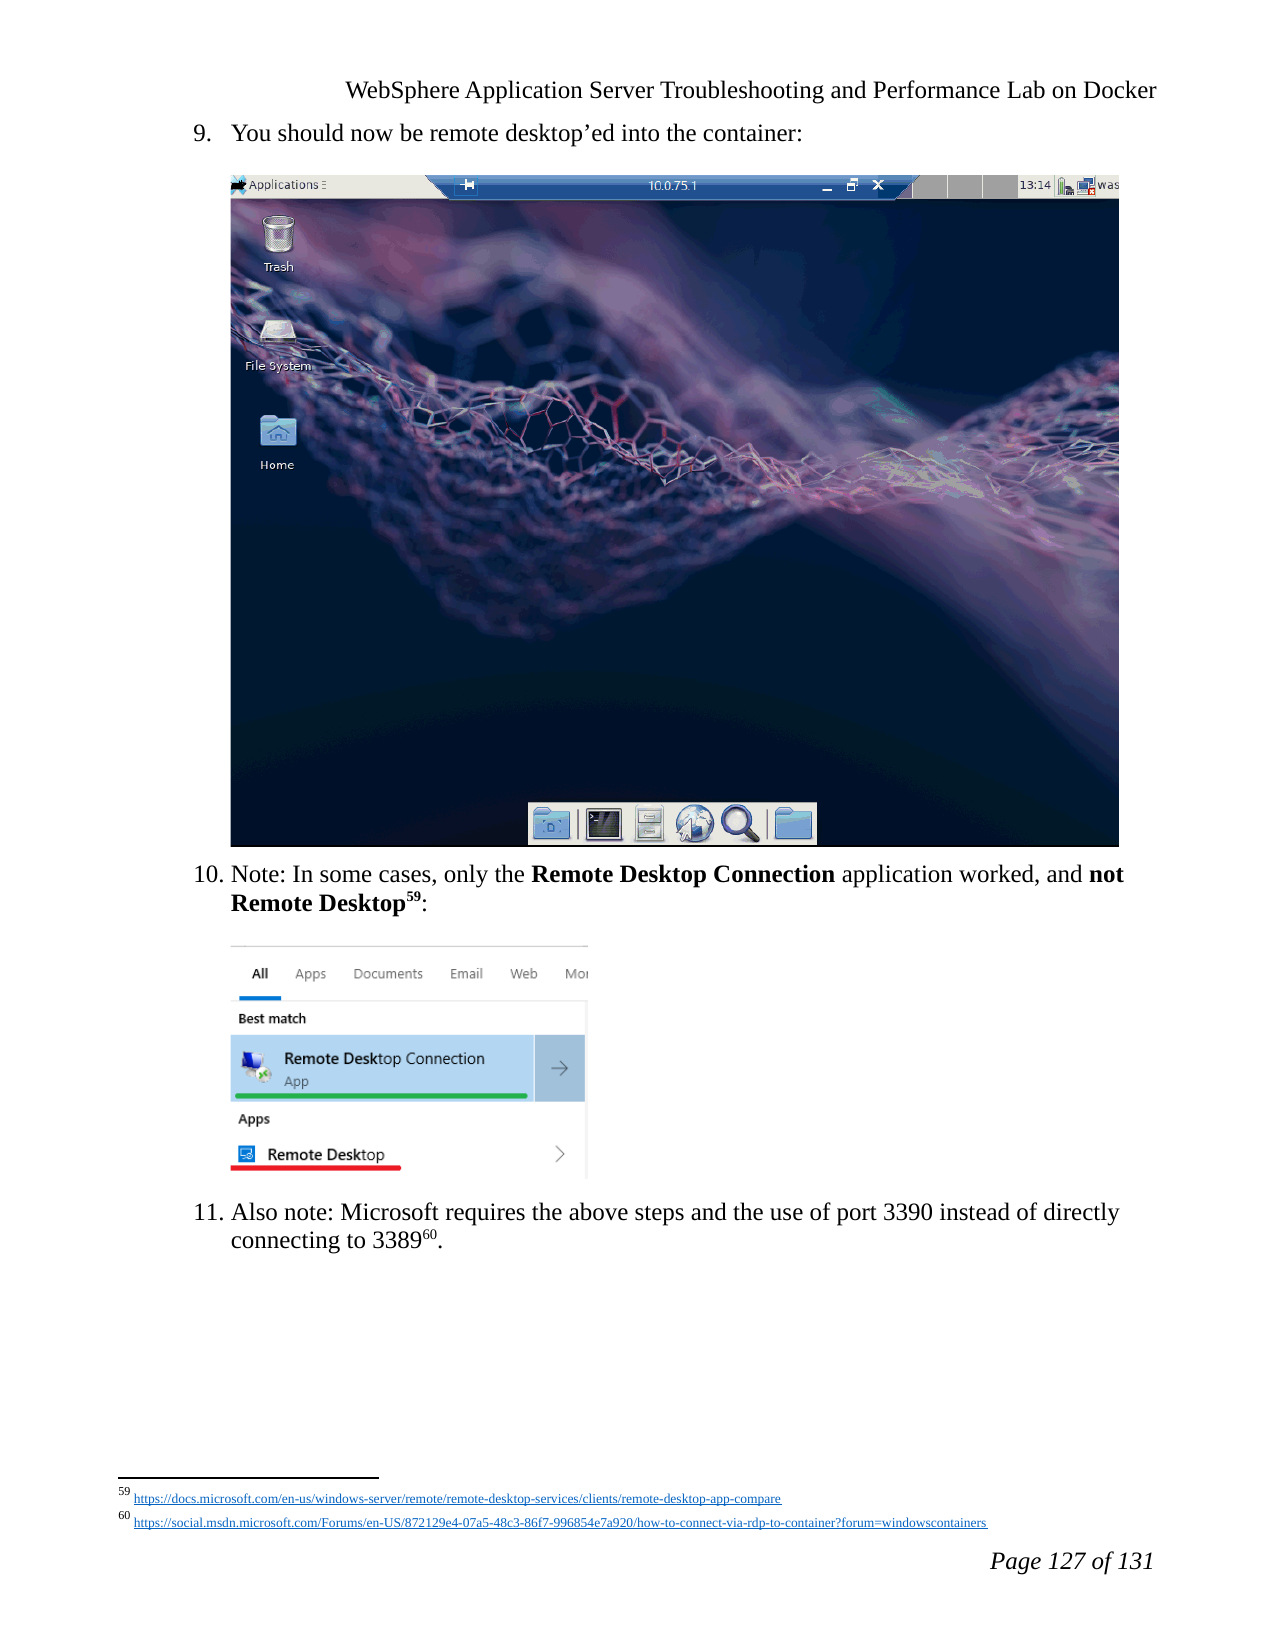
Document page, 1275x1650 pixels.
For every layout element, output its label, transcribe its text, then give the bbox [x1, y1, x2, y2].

picture [230, 945, 588, 1179]
picture [230, 175, 1119, 847]
list Also note: Microsoft requires the above steps and the use of port 3390 instead of directly connecting to 3389. [193, 1197, 1157, 1254]
